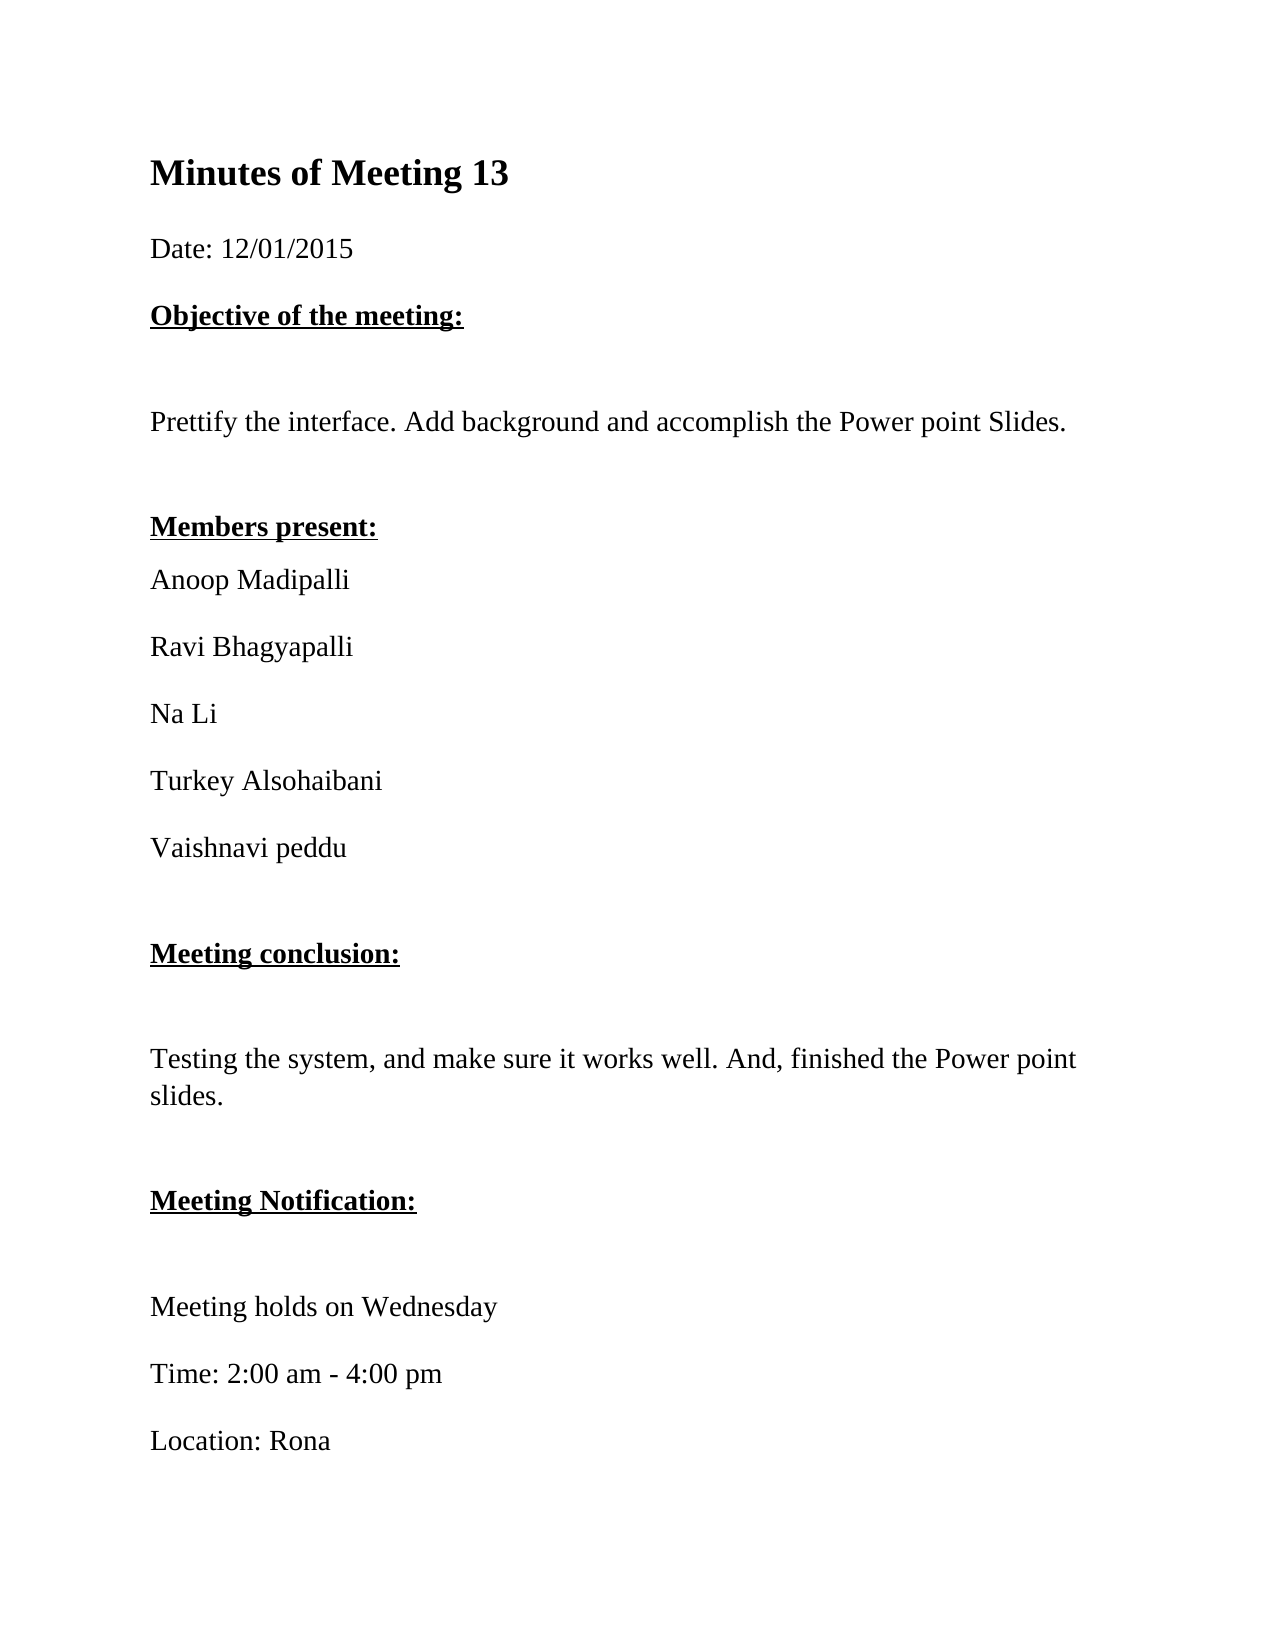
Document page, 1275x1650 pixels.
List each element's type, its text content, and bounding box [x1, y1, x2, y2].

text Meeting conclusion: [150, 936, 1125, 969]
text Meeting holds on Wednesday [150, 1289, 1125, 1322]
text Turkey Alsohaibani [150, 763, 1125, 797]
text Time: 2:00 am - 4:00 pm [150, 1356, 1125, 1389]
text Prettify the interface. Add background and accomplish the Power point Slides. [150, 404, 1125, 437]
text Minutes of Meeting 13 [150, 150, 1125, 193]
text Location: Rona [150, 1423, 1125, 1456]
text Vaishnavi peddu [150, 830, 1125, 864]
text Members present: [150, 509, 1125, 543]
text Objective of the meeting: [150, 298, 1125, 332]
text Testing the system, and make sure it works well. And, finished the Power point slides. [150, 1042, 1125, 1111]
text Meeting Notification: [150, 1183, 1125, 1217]
text Ravi Bhagyapalli [150, 629, 1125, 663]
text Date: 12/01/2015 [150, 231, 1125, 265]
text Na Li [150, 696, 1125, 730]
text Anoop Madipalli [150, 562, 1125, 596]
